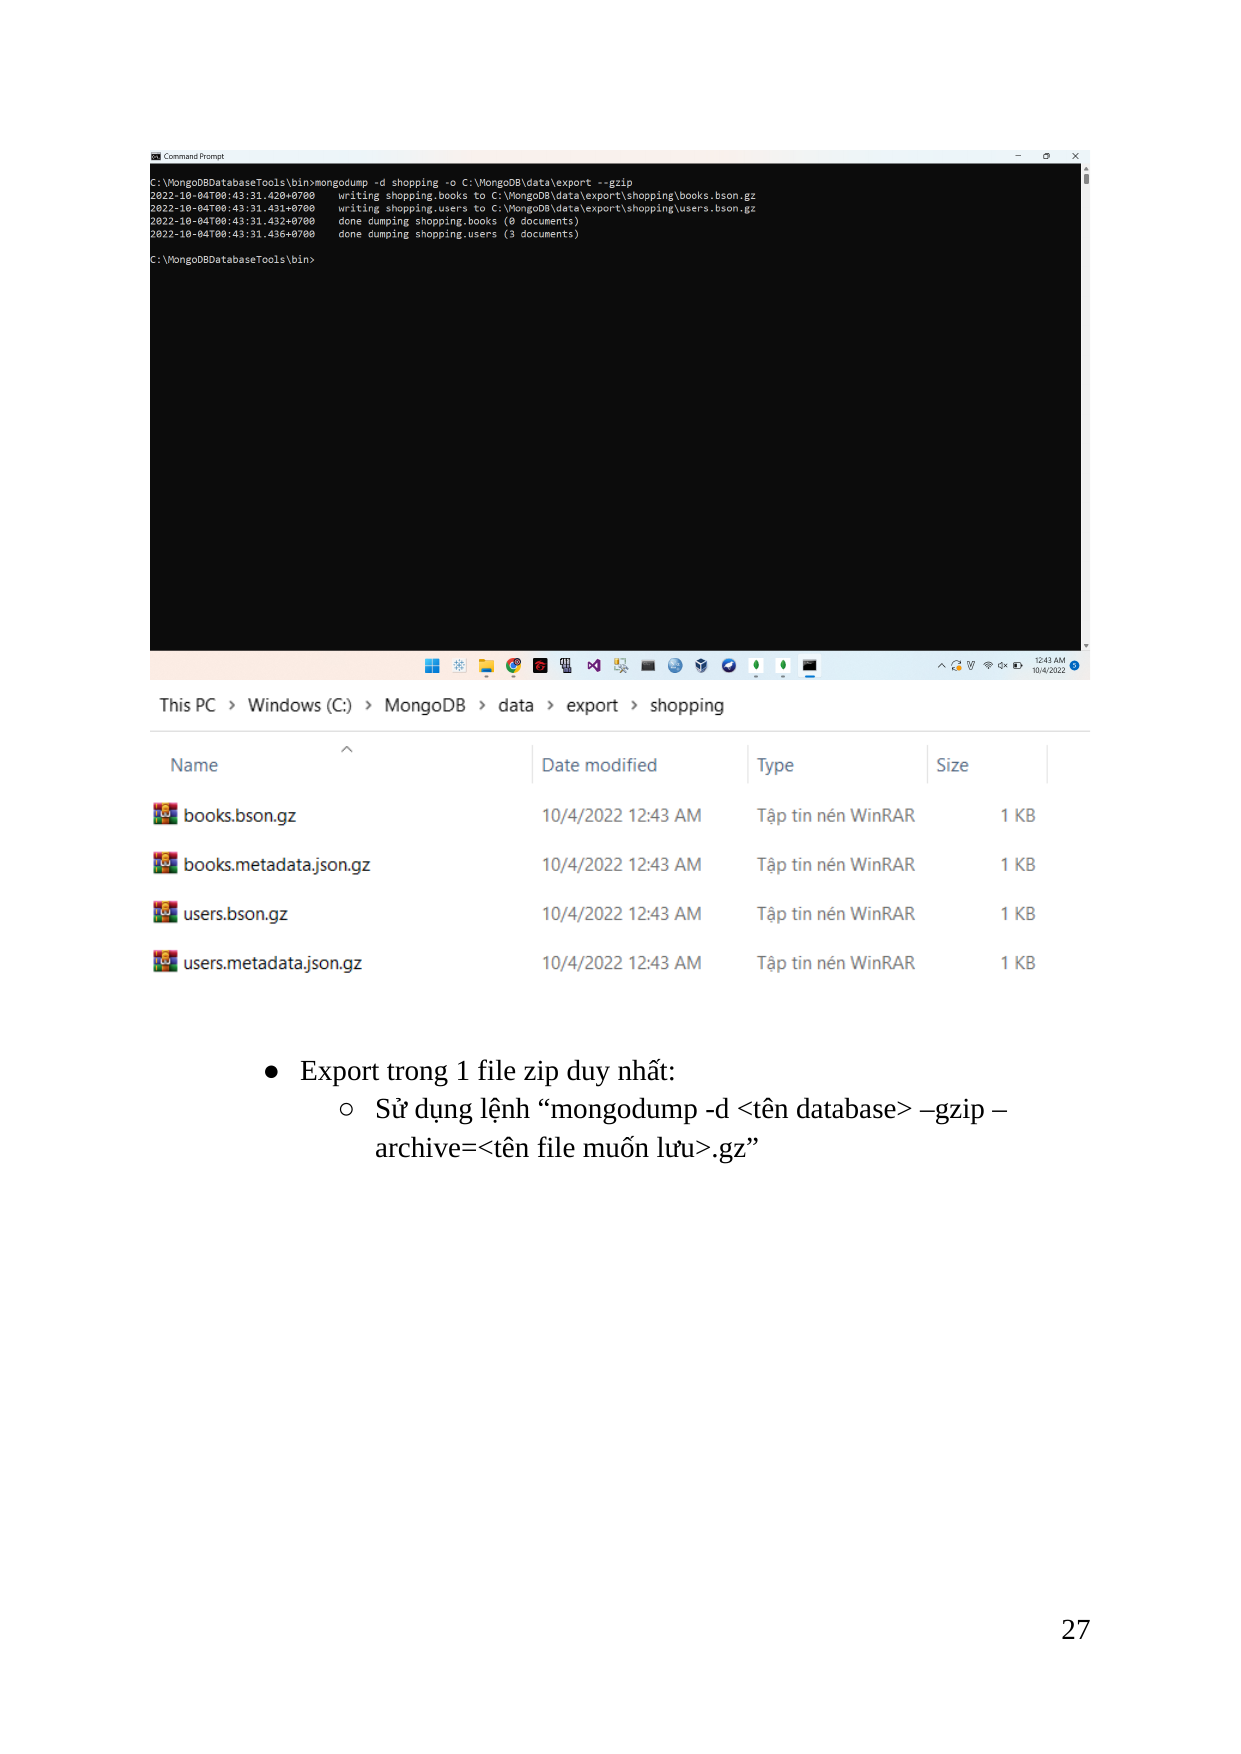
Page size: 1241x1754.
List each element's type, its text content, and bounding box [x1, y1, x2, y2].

picture [150, 150, 1091, 680]
list Export trong 1 file zip duy nhất: [262, 1053, 1090, 1086]
picture [150, 684, 1091, 1010]
list Sử dụng lệnh “mongodump -d <tên database> –gzip –archive=<tên file muốn lưu>.gz” [337, 1091, 1090, 1163]
